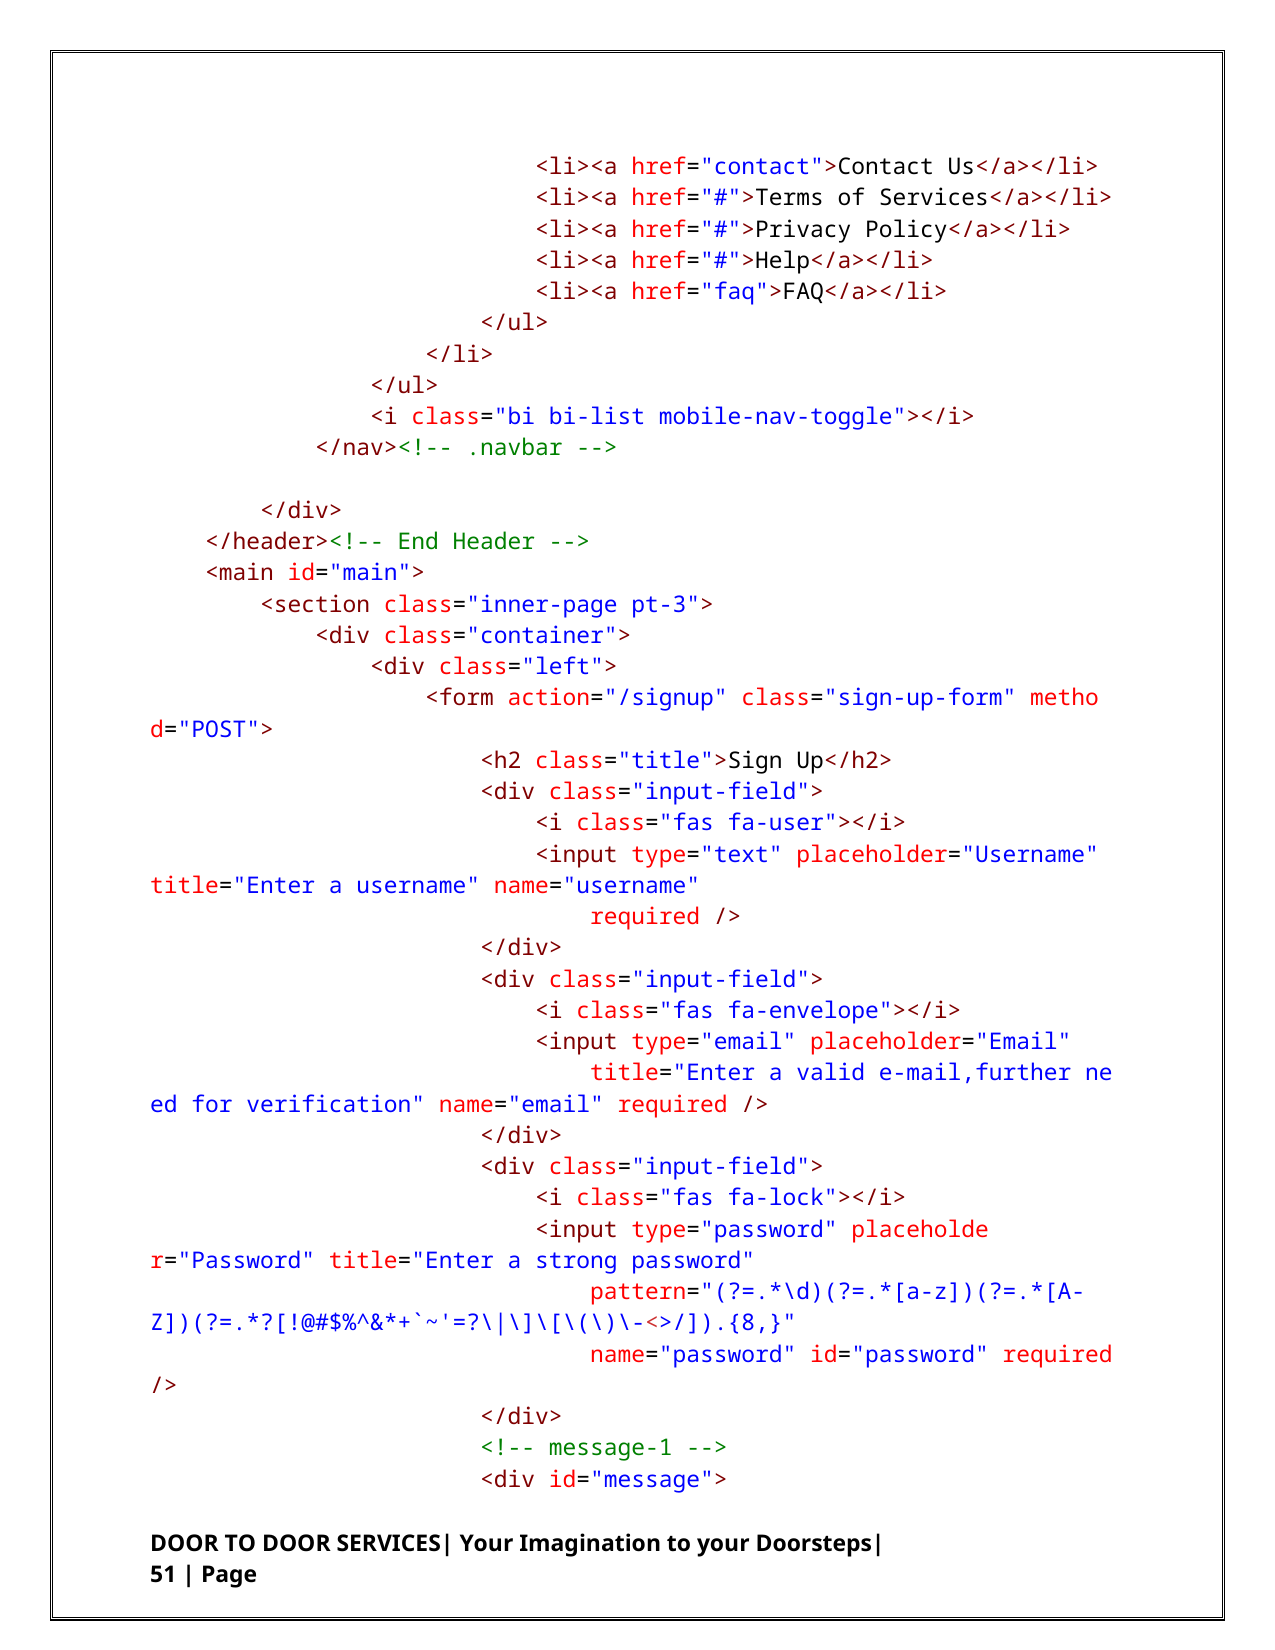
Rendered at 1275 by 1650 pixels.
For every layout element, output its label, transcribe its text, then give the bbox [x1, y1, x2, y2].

text name="password" id="password" required /> [150, 1337, 1125, 1400]
text required /> [150, 900, 1125, 931]
text </ul> [150, 306, 1125, 337]
text <li><a href="faq">FAQ</a></li> [150, 275, 1125, 306]
text <div class="container"> [150, 619, 1125, 650]
text <i class="fas fa-user"></i> [150, 806, 1125, 837]
text <i class="fas fa-lock"></i> [150, 1181, 1125, 1212]
text pattern="(?=.*\d)(?=.*[a-z])(?=.*[A-Z])(?=.*?[!@#$%^&*+`~'=?\|\]\[\(\)\-<>/]).{8,}" [150, 1275, 1125, 1337]
text <h2 class="title">Sign Up</h2> [150, 744, 1125, 775]
text <input type="password" placeholder="Password" title="Enter a strong password" [150, 1212, 1125, 1275]
text <li><a href="#">Privacy Policy</a></li> [150, 212, 1125, 244]
text <i class="bi bi-list mobile-nav-toggle"></i> [150, 400, 1125, 431]
text </div> [150, 931, 1125, 962]
text </div> [150, 494, 1125, 525]
text <i class="fas fa-envelope"></i> [150, 994, 1125, 1025]
text </li> [150, 337, 1125, 369]
text <li><a href="contact">Contact Us</a></li> [150, 150, 1125, 181]
text <div id="message"> [150, 1462, 1125, 1494]
text <input type="email" placeholder="Email" [150, 1025, 1125, 1056]
text <li><a href="#">Terms of Services</a></li> [150, 181, 1125, 212]
text <div class="input-field"> [150, 962, 1125, 994]
text </div> [150, 1400, 1125, 1431]
text <form action="/signup" class="sign-up-form" method="POST"> [150, 681, 1125, 744]
text <main id="main"> [150, 556, 1125, 587]
text <div class="input-field"> [150, 1150, 1125, 1181]
text <section class="inner-page pt-3"> [150, 587, 1125, 619]
text title="Enter a valid e-mail,further need for verification" name="email" required /> [150, 1056, 1125, 1119]
text <div class="left"> [150, 650, 1125, 681]
text </ul> [150, 369, 1125, 400]
text </nav><!-- .navbar --> [150, 431, 1125, 462]
text <!-- message-1 --> [150, 1431, 1125, 1462]
text <li><a href="#">Help</a></li> [150, 244, 1125, 275]
text <div class="input-field"> [150, 775, 1125, 806]
text </div> [150, 1119, 1125, 1150]
text </header><!-- End Header --> [150, 525, 1125, 556]
text <input type="text" placeholder="Username" title="Enter a username" name="username" [150, 837, 1125, 900]
